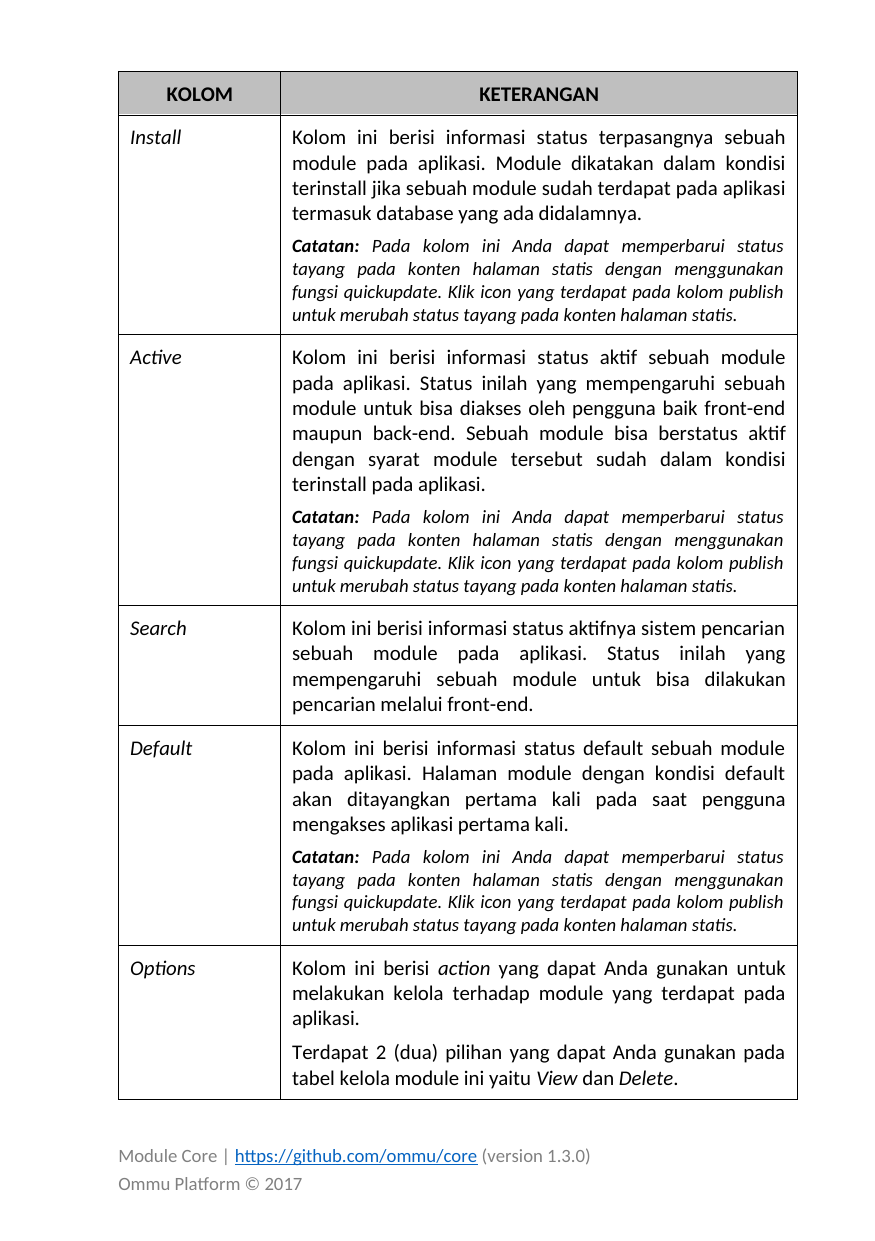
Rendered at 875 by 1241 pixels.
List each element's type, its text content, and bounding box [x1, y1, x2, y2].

table_cell Kolom ini berisi informasi status aktifnya sistem pencarian sebuah module pada aplikasi. Status inilah yang mempengaruhi sebuah module untuk bisa dilakukan pencarian melalui front-end. [281, 606, 797, 725]
table_cell Install [119, 116, 280, 334]
table_header KOLOM [119, 72, 280, 114]
table_cell Kolom ini berisi informasi status aktif sebuah module pada aplikasi. Status inilah yang mempengaruhi sebuah module untuk bisa diakses oleh pengguna baik front-end maupun back-end. Sebuah module bisa berstatus aktif dengan syarat module tersebut sudah dalam kondisi terinstall pada aplikasi. Catatan: Pada kolom ini Anda dapat memperbarui status tayang pada konten halaman statis dengan menggunakan fungsi quickupdate. Klik icon yang terdapat pada kolom publish untuk merubah status tayang pada konten halaman statis. [281, 335, 797, 605]
table_cell Kolom ini berisi informasi status default sebuah module pada aplikasi. Halaman module dengan kondisi default akan ditayangkan pertama kali pada saat pengguna mengakses aplikasi pertama kali. Catatan: Pada kolom ini Anda dapat memperbarui status tayang pada konten halaman statis dengan menggunakan fungsi quickupdate. Klik icon yang terdapat pada kolom publish untuk merubah status tayang pada konten halaman statis. [281, 726, 797, 945]
table_cell Kolom ini berisi informasi status terpasangnya sebuah module pada aplikasi. Module dikatakan dalam kondisi terinstall jika sebuah module sudah terdapat pada aplikasi termasuk database yang ada didalamnya. Catatan: Pada kolom ini Anda dapat memperbarui status tayang pada konten halaman statis dengan menggunakan fungsi quickupdate. Klik icon yang terdapat pada kolom publish untuk merubah status tayang pada konten halaman statis. [281, 116, 797, 334]
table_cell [281, 946, 797, 1098]
table_cell Active [119, 335, 280, 605]
table_cell Default [119, 726, 280, 945]
table_cell Search [119, 606, 280, 725]
table_cell Options [119, 946, 280, 1098]
table_header KETERANGAN [281, 72, 797, 114]
